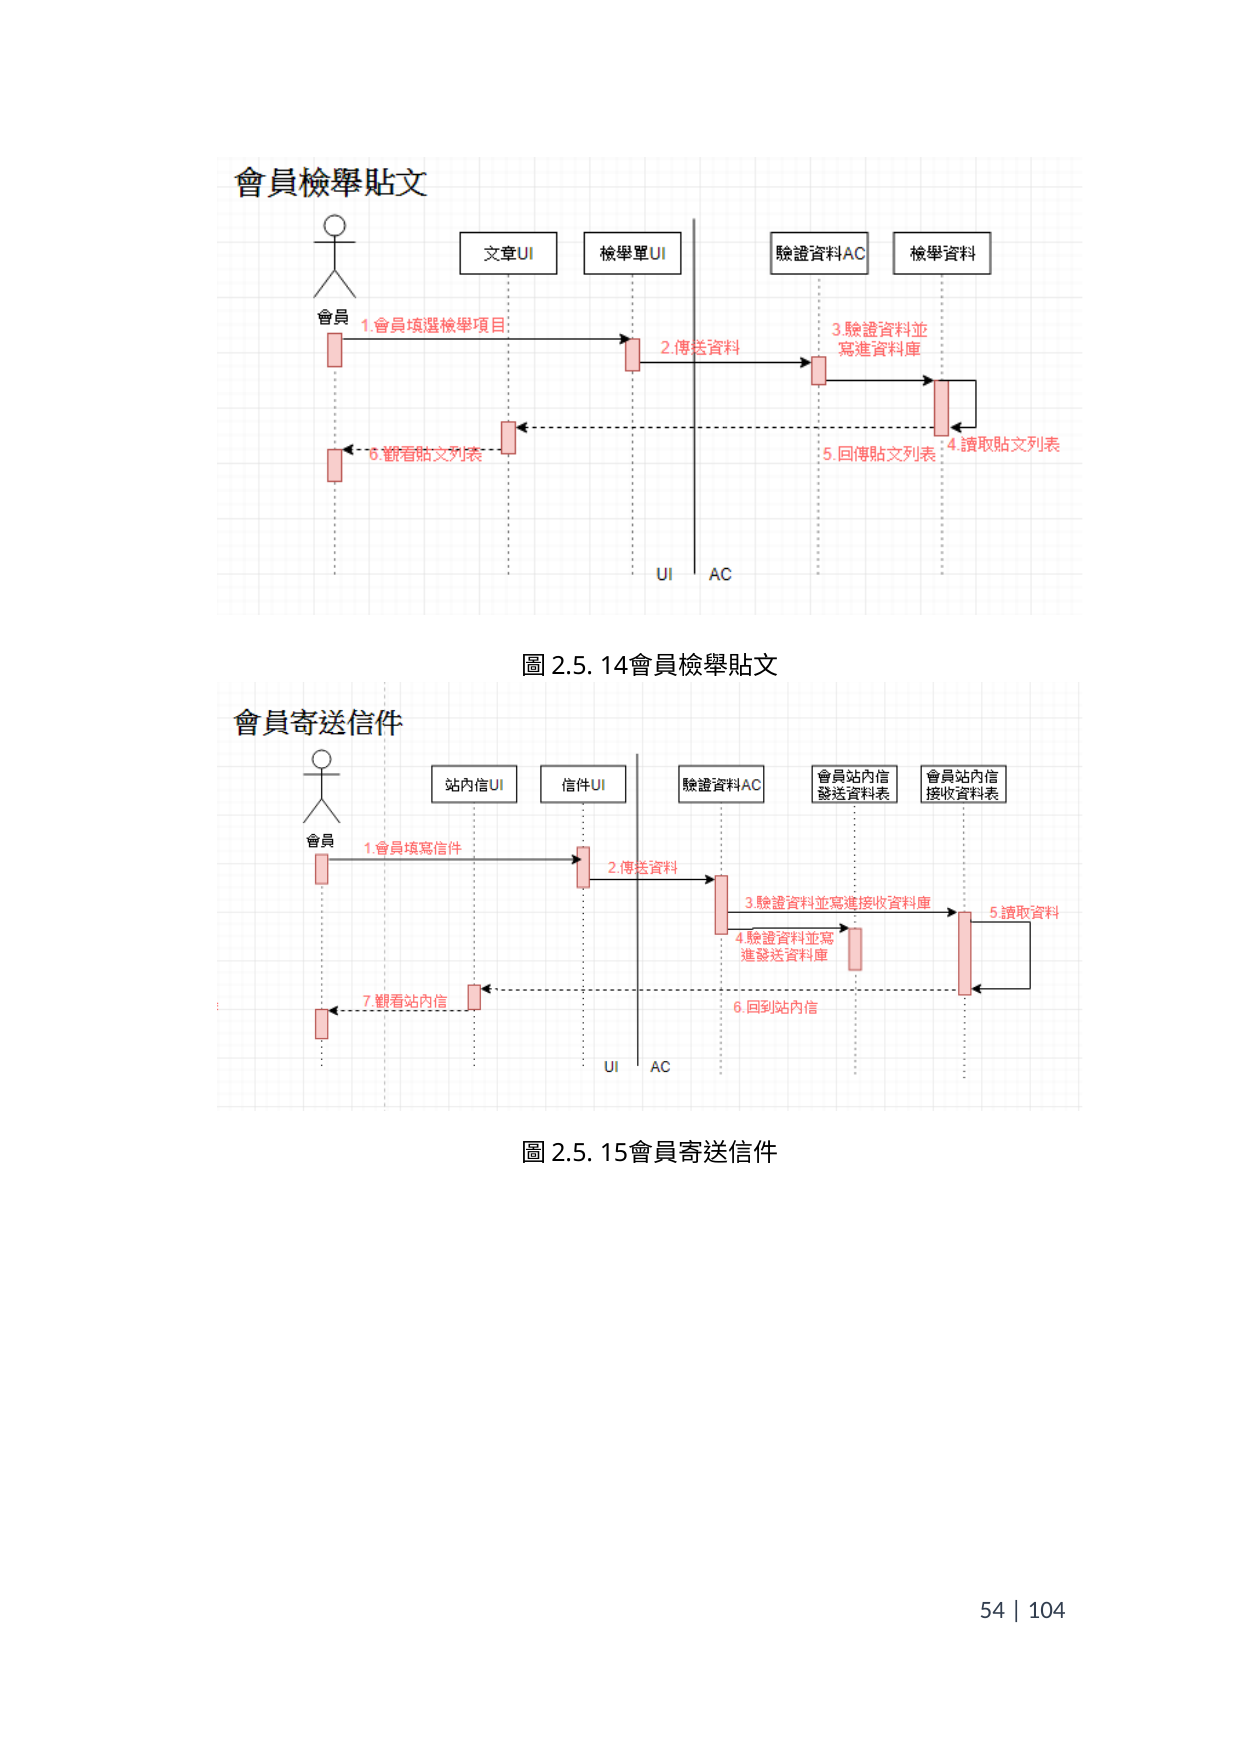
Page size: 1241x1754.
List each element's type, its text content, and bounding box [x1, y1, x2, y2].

text 圖2.5. 15會員寄送信件 [207, 1132, 1092, 1169]
picture [217, 682, 1083, 1111]
picture [217, 157, 1083, 615]
text 圖2.5. 14會員檢舉貼文 [207, 644, 1092, 682]
